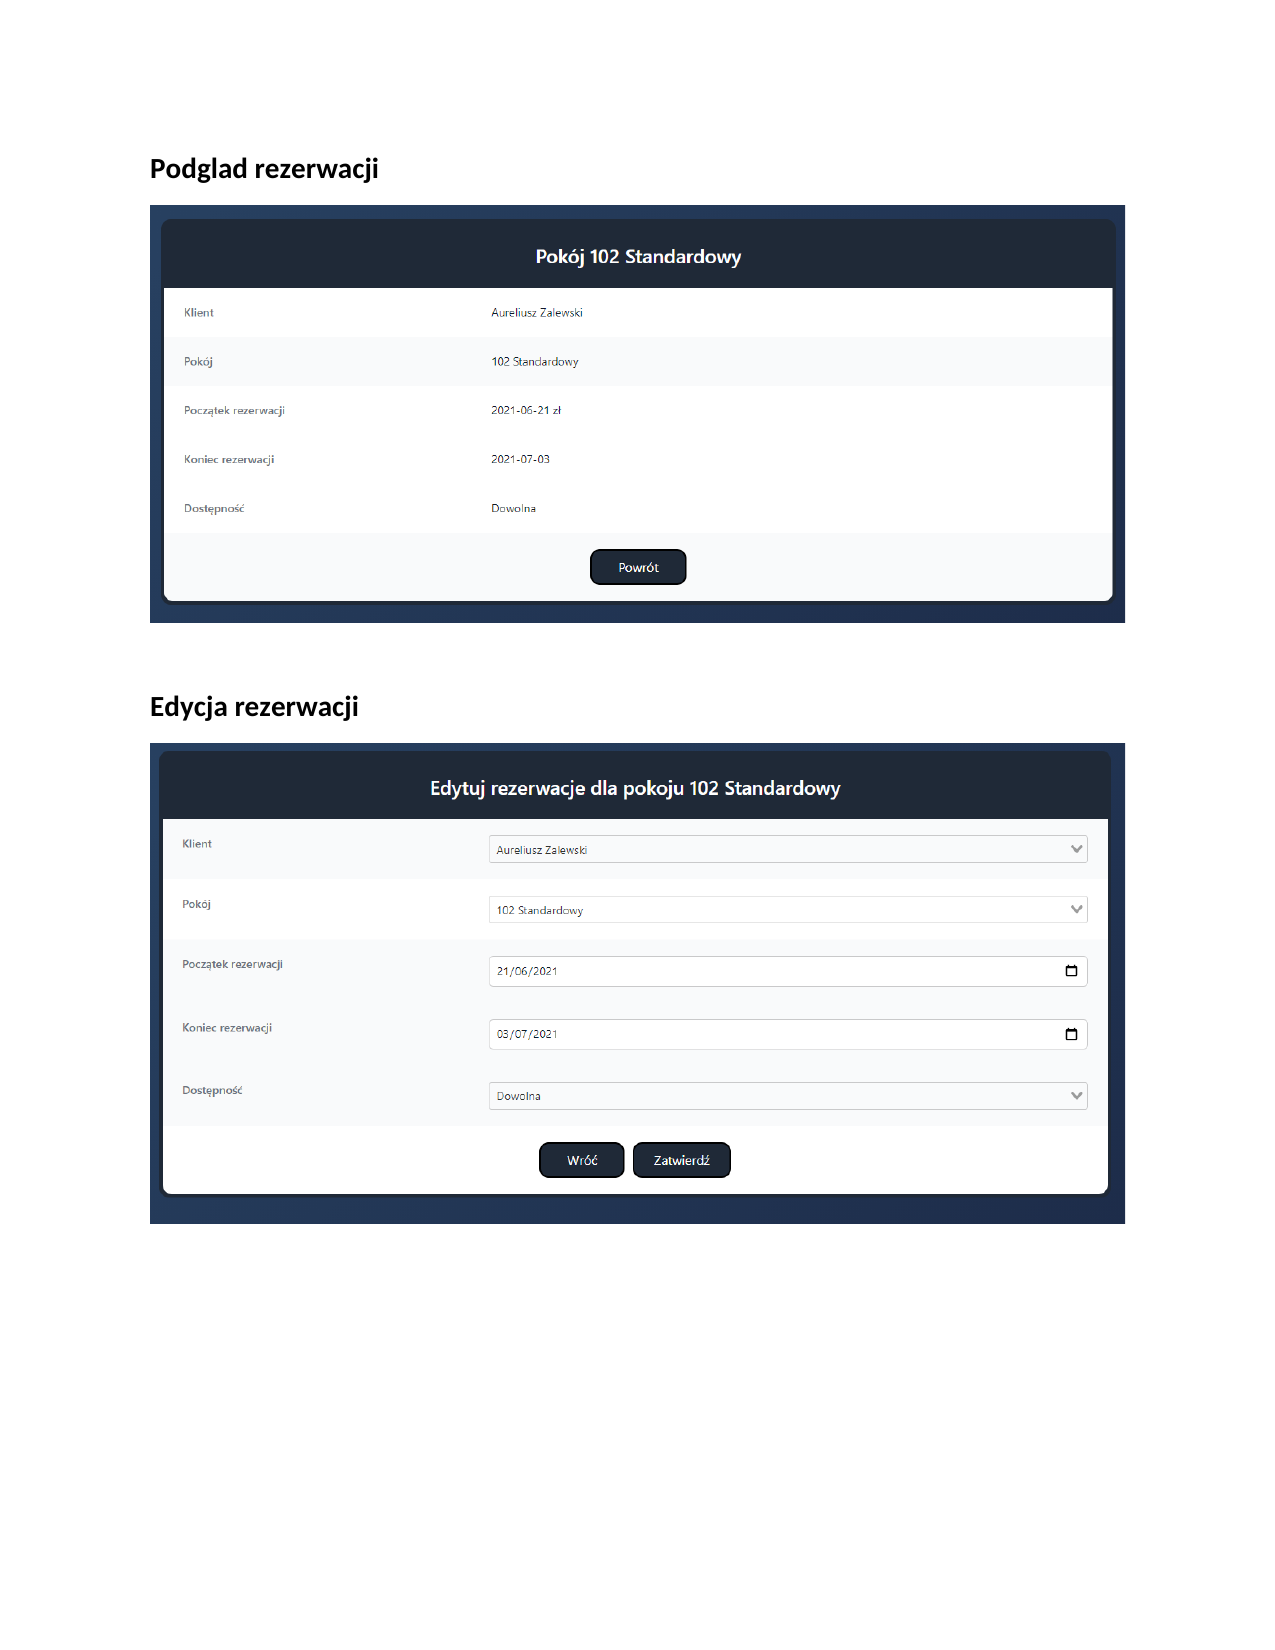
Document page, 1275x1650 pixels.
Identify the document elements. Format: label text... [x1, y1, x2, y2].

text Edycja rezerwacji [150, 688, 1125, 724]
picture [150, 743, 1125, 1224]
picture [150, 205, 1125, 623]
text Podglad rezerwacji [150, 150, 1125, 186]
